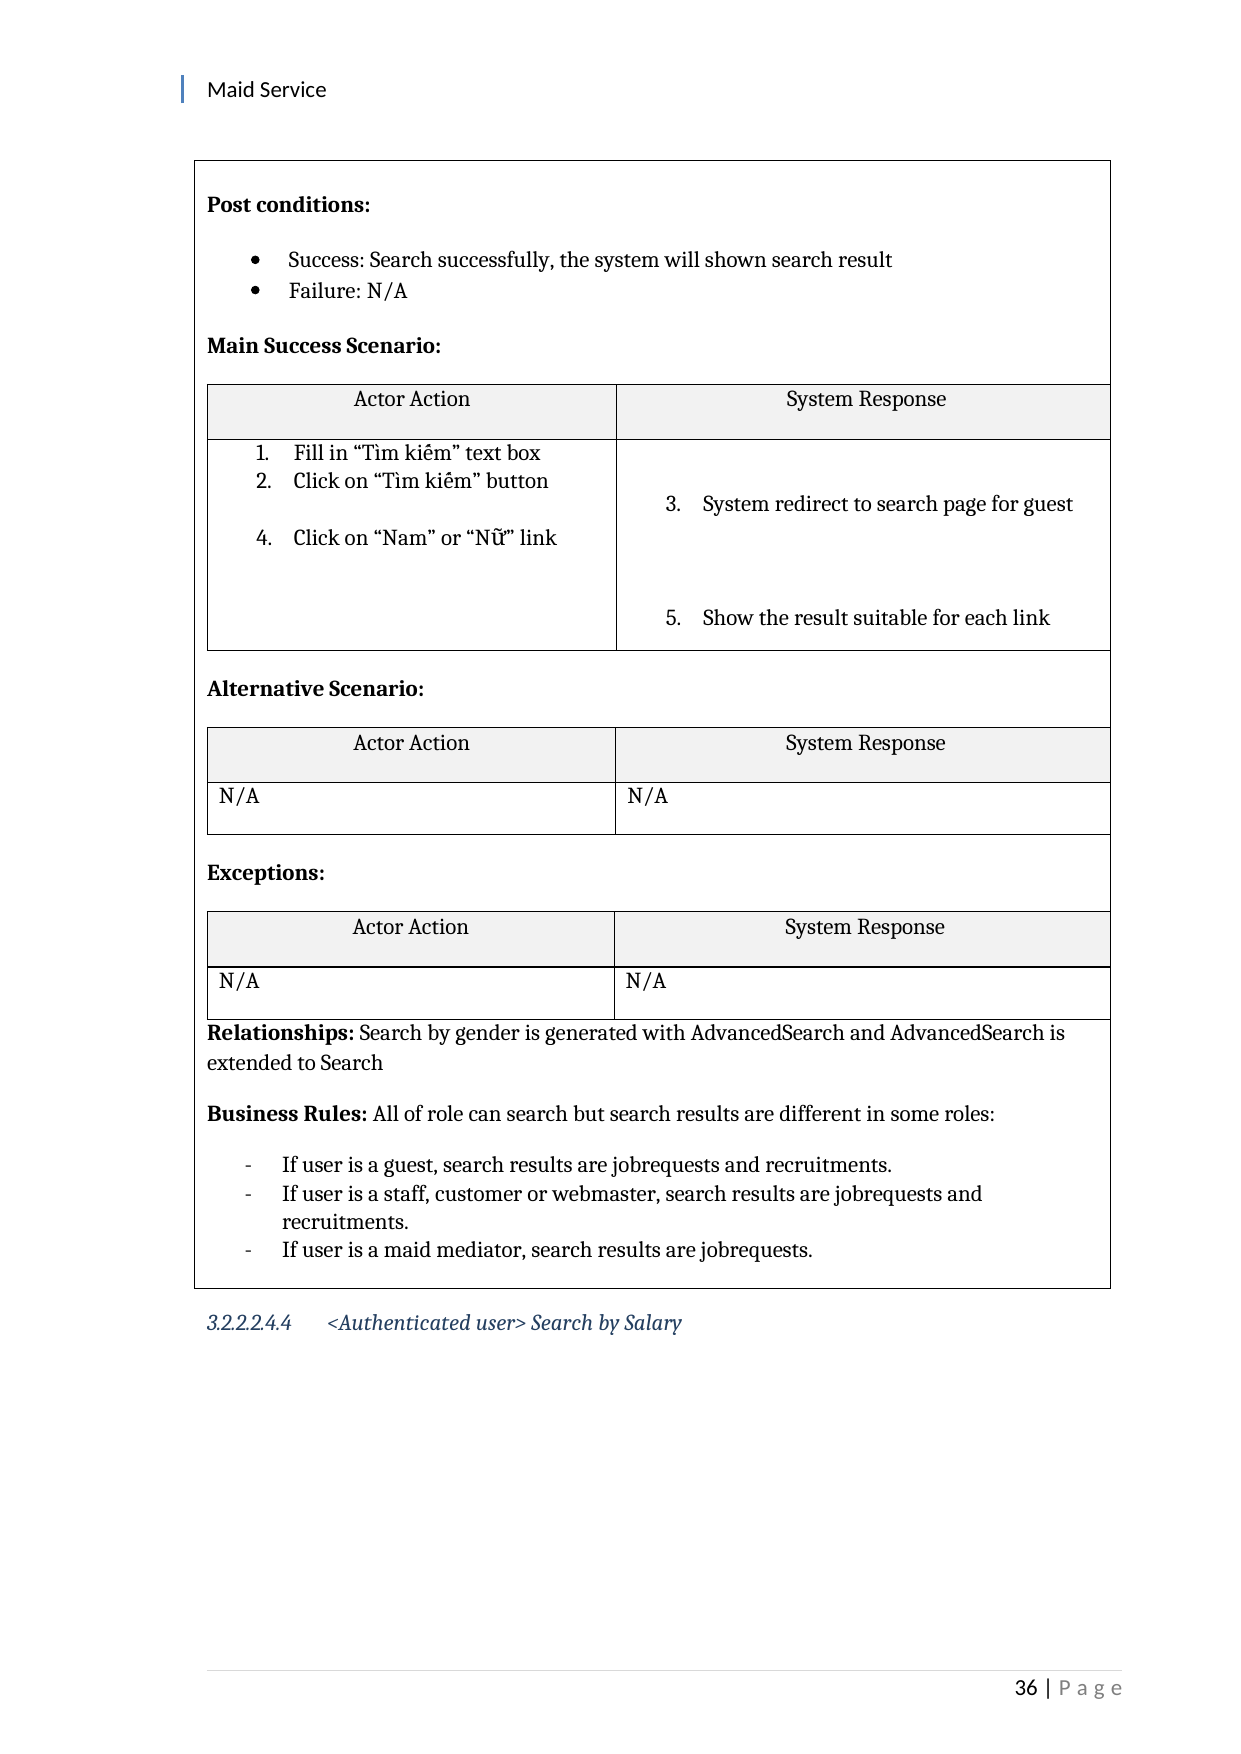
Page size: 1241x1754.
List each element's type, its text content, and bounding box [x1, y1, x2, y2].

subtitle <Authenticated user> Search by Salary [207, 1310, 1122, 1337]
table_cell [195, 161, 1110, 1288]
